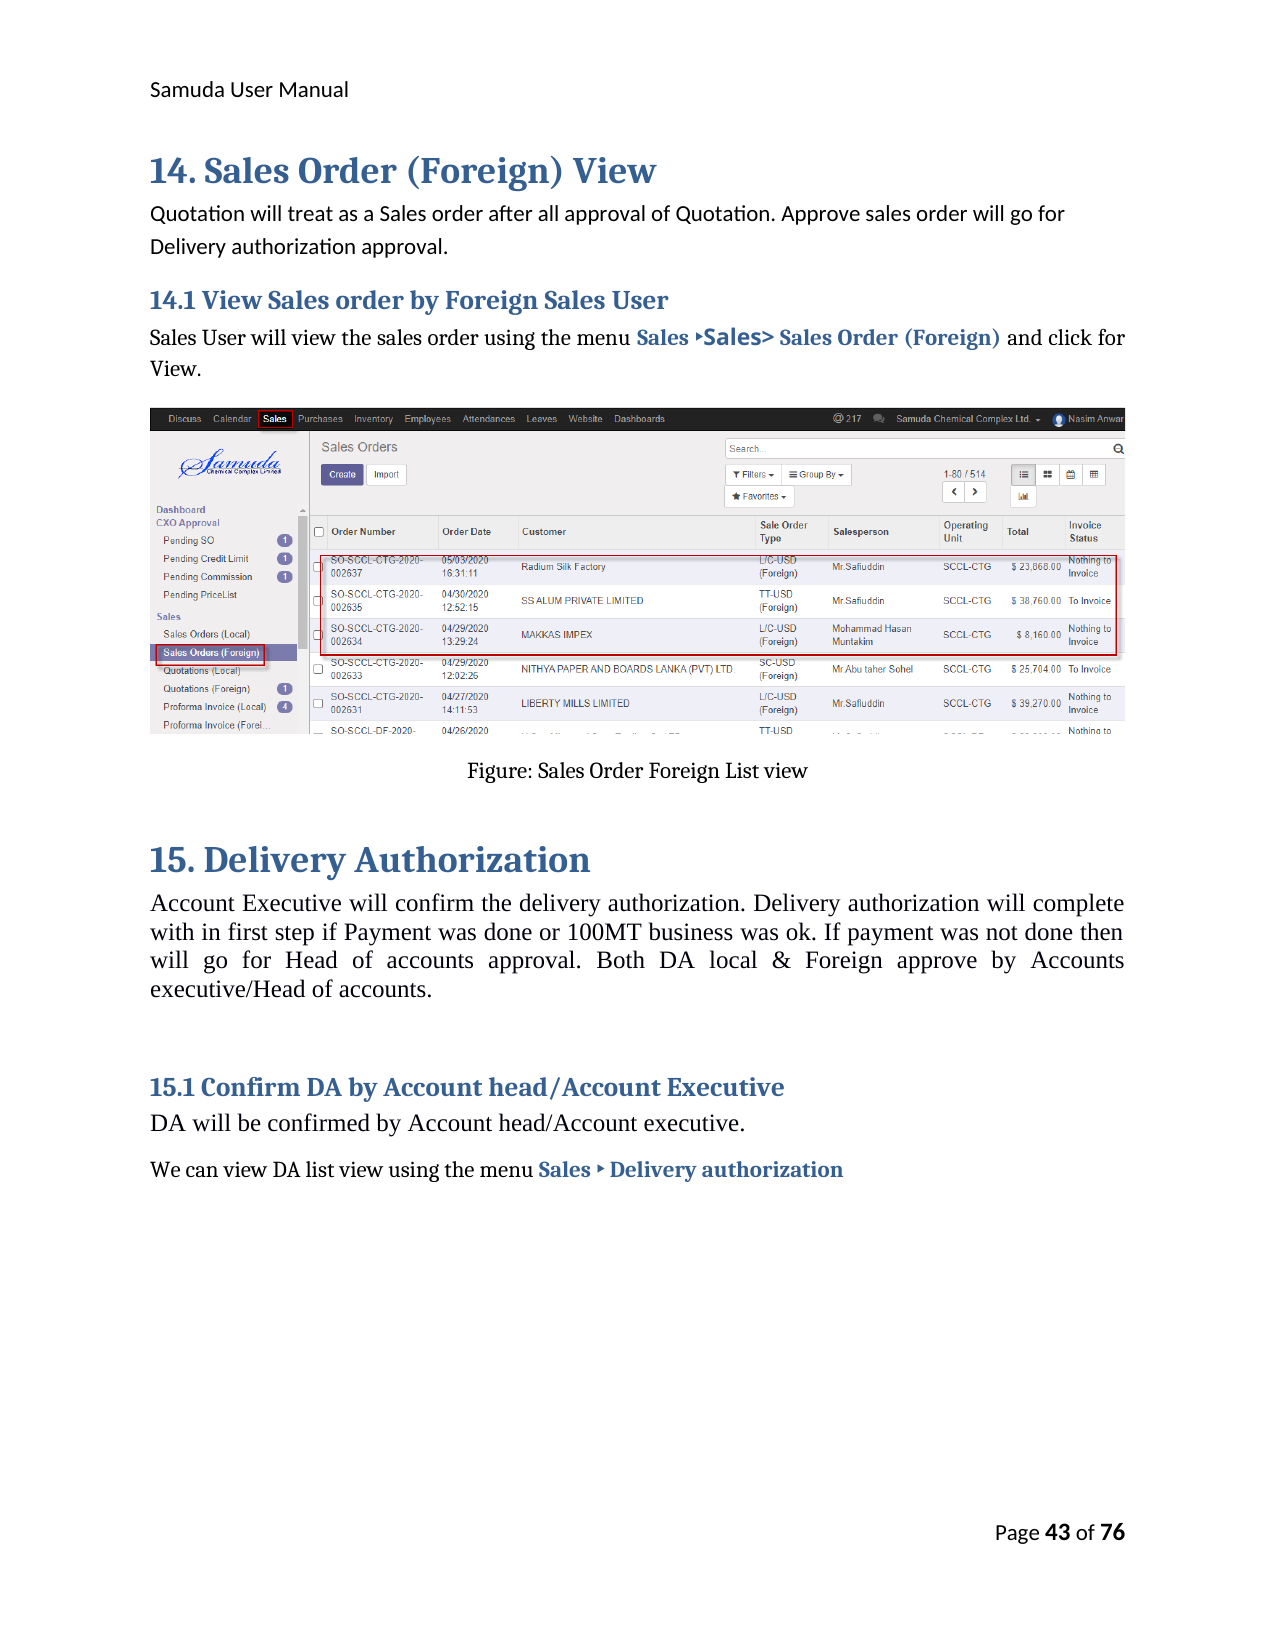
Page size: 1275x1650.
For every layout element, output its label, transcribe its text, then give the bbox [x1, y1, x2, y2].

text We can view DA list view using the menu Sales ‣ Delivery authorization [150, 1153, 596, 1184]
subtitle 14.1 View Sales order by Foreign Sales User [150, 285, 1125, 316]
text Sales User will view the sales order using the menu Sales ‣Sales> Sales Order (Foreign) and click for View. [150, 321, 1125, 382]
text DA will be confirmed by Account head/Account executive. [150, 1108, 1125, 1137]
text We can view DA list view using the menu Sales ‣ Delivery authorization [604, 1153, 1125, 1184]
picture [150, 406, 1125, 734]
subtitle 15.1 Confirm DA by Account head/Account Executive [150, 1072, 1125, 1103]
text Quotation will treat as a Sales order after all approval of Quotation. Approve sales order will go for Delivery authorization approval. [150, 199, 1125, 260]
subtitle 14. Sales Order (Foreign) View [150, 150, 1125, 193]
text Figure: Sales Order Foreign List view [150, 758, 1125, 784]
subtitle 15. Delivery Authorization [150, 838, 1125, 881]
text Account Executive will confirm the delivery authorization. Delivery authorization will complete with in first step if Payment was done or 100MT business was ok. If payment was not done then will go for Head of accounts approval. Both DA local & Foreign approve by Accounts executive/Head of accounts. [150, 888, 1125, 1003]
